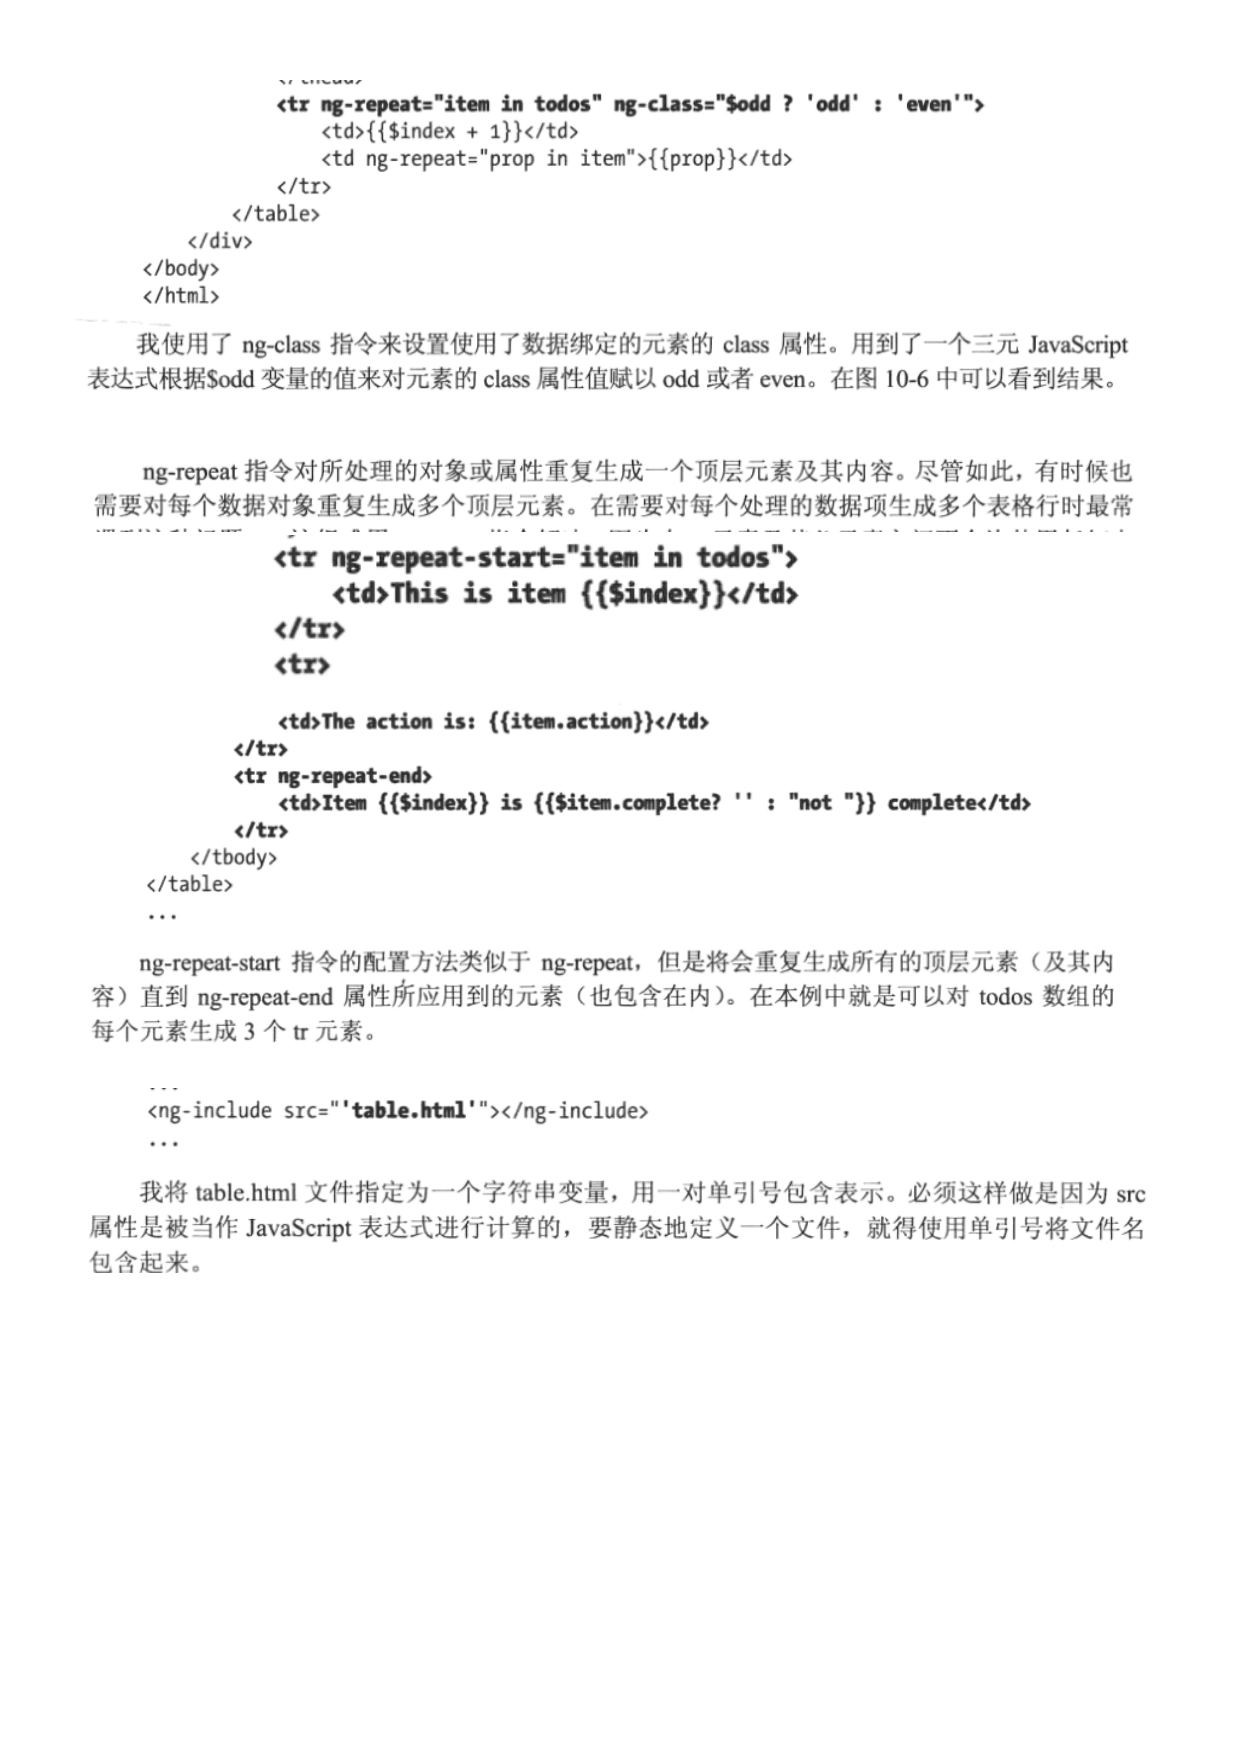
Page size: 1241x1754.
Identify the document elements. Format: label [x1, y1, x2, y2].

picture [75, 438, 1166, 532]
picture [75, 535, 991, 694]
picture [75, 698, 1166, 1052]
picture [75, 1088, 1166, 1273]
picture [75, 80, 1166, 410]
